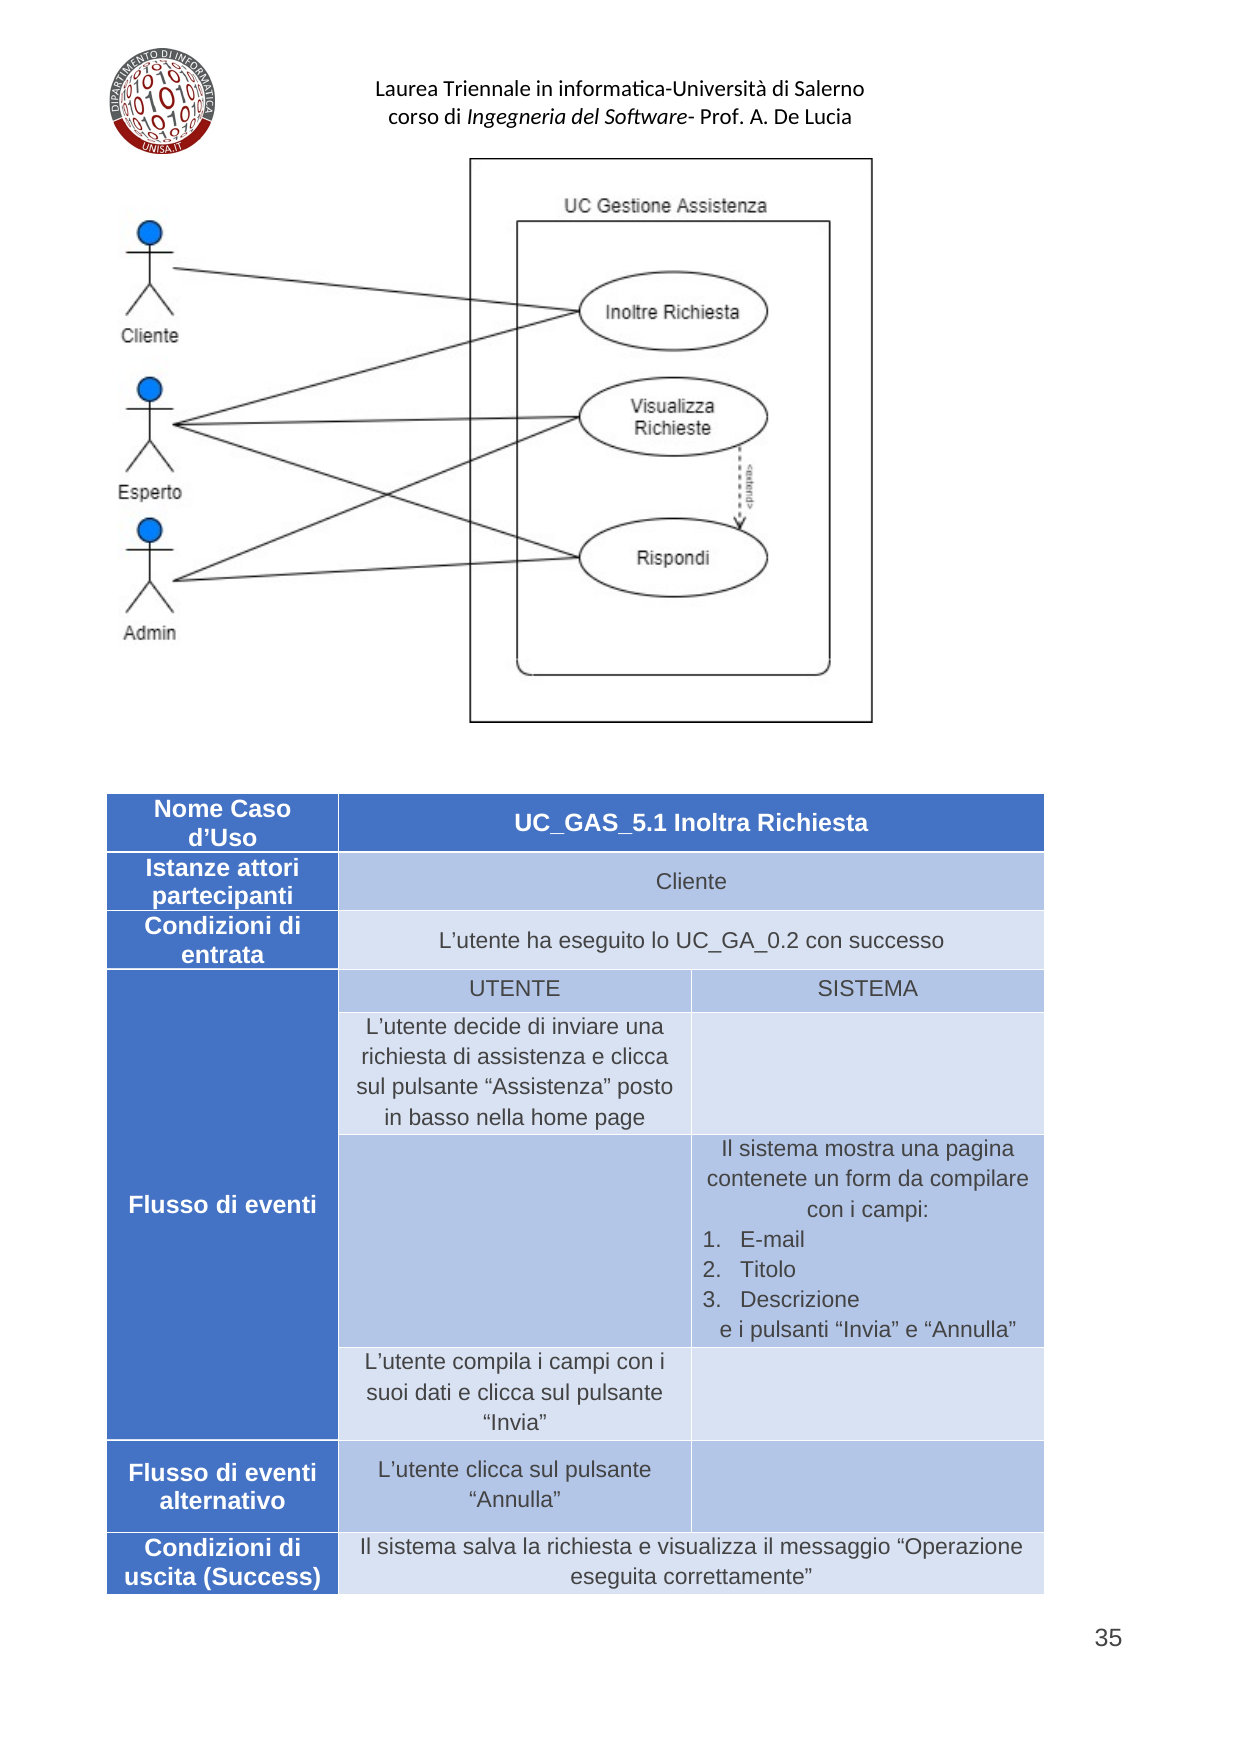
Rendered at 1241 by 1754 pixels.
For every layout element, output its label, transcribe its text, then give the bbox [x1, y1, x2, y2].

table_cell [692, 1441, 1044, 1532]
table_cell L’utente ha eseguito lo UC_GA_0.2 con successo [339, 911, 1044, 968]
table_cell Condizioni di uscita (Success) [107, 1533, 338, 1594]
picture [109, 48, 215, 154]
picture [118, 158, 873, 723]
table_cell Cliente [339, 853, 1044, 910]
table_cell [339, 1135, 691, 1347]
table_cell Istanze attori partecipanti [107, 853, 338, 910]
table_cell SISTEMA [692, 970, 1044, 1012]
table_cell Il sistema mostra una pagina contenete un form da compilare con i campi: E-mail Titolo Descrizione e i pulsanti “Invia” e “Annulla” [692, 1135, 1044, 1347]
table_cell UTENTE [339, 970, 691, 1012]
table_cell [692, 1348, 1044, 1439]
table_cell L’utente clicca sul pulsante “Annulla” [339, 1441, 691, 1532]
table_cell L’utente compila i campi con i suoi dati e clicca sul pulsante “Invia” [339, 1348, 691, 1439]
table_cell L’utente decide di inviare una richiesta di assistenza e clicca sul pulsante “Assistenza” posto in basso nella home page [339, 1013, 691, 1134]
table_cell Condizioni di entrata [107, 911, 338, 968]
table_cell [692, 1013, 1044, 1134]
table_cell Flusso di eventi [107, 970, 338, 1439]
table_cell Flusso di eventi alternativo [107, 1441, 338, 1532]
table_header UC_GAS_5.1 Inoltra Richiesta [339, 794, 1044, 851]
table_cell Il sistema salva la richiesta e visualizza il messaggio “Operazione eseguita correttamente” [339, 1533, 1044, 1594]
table_header Nome Caso d’Uso [107, 794, 338, 851]
